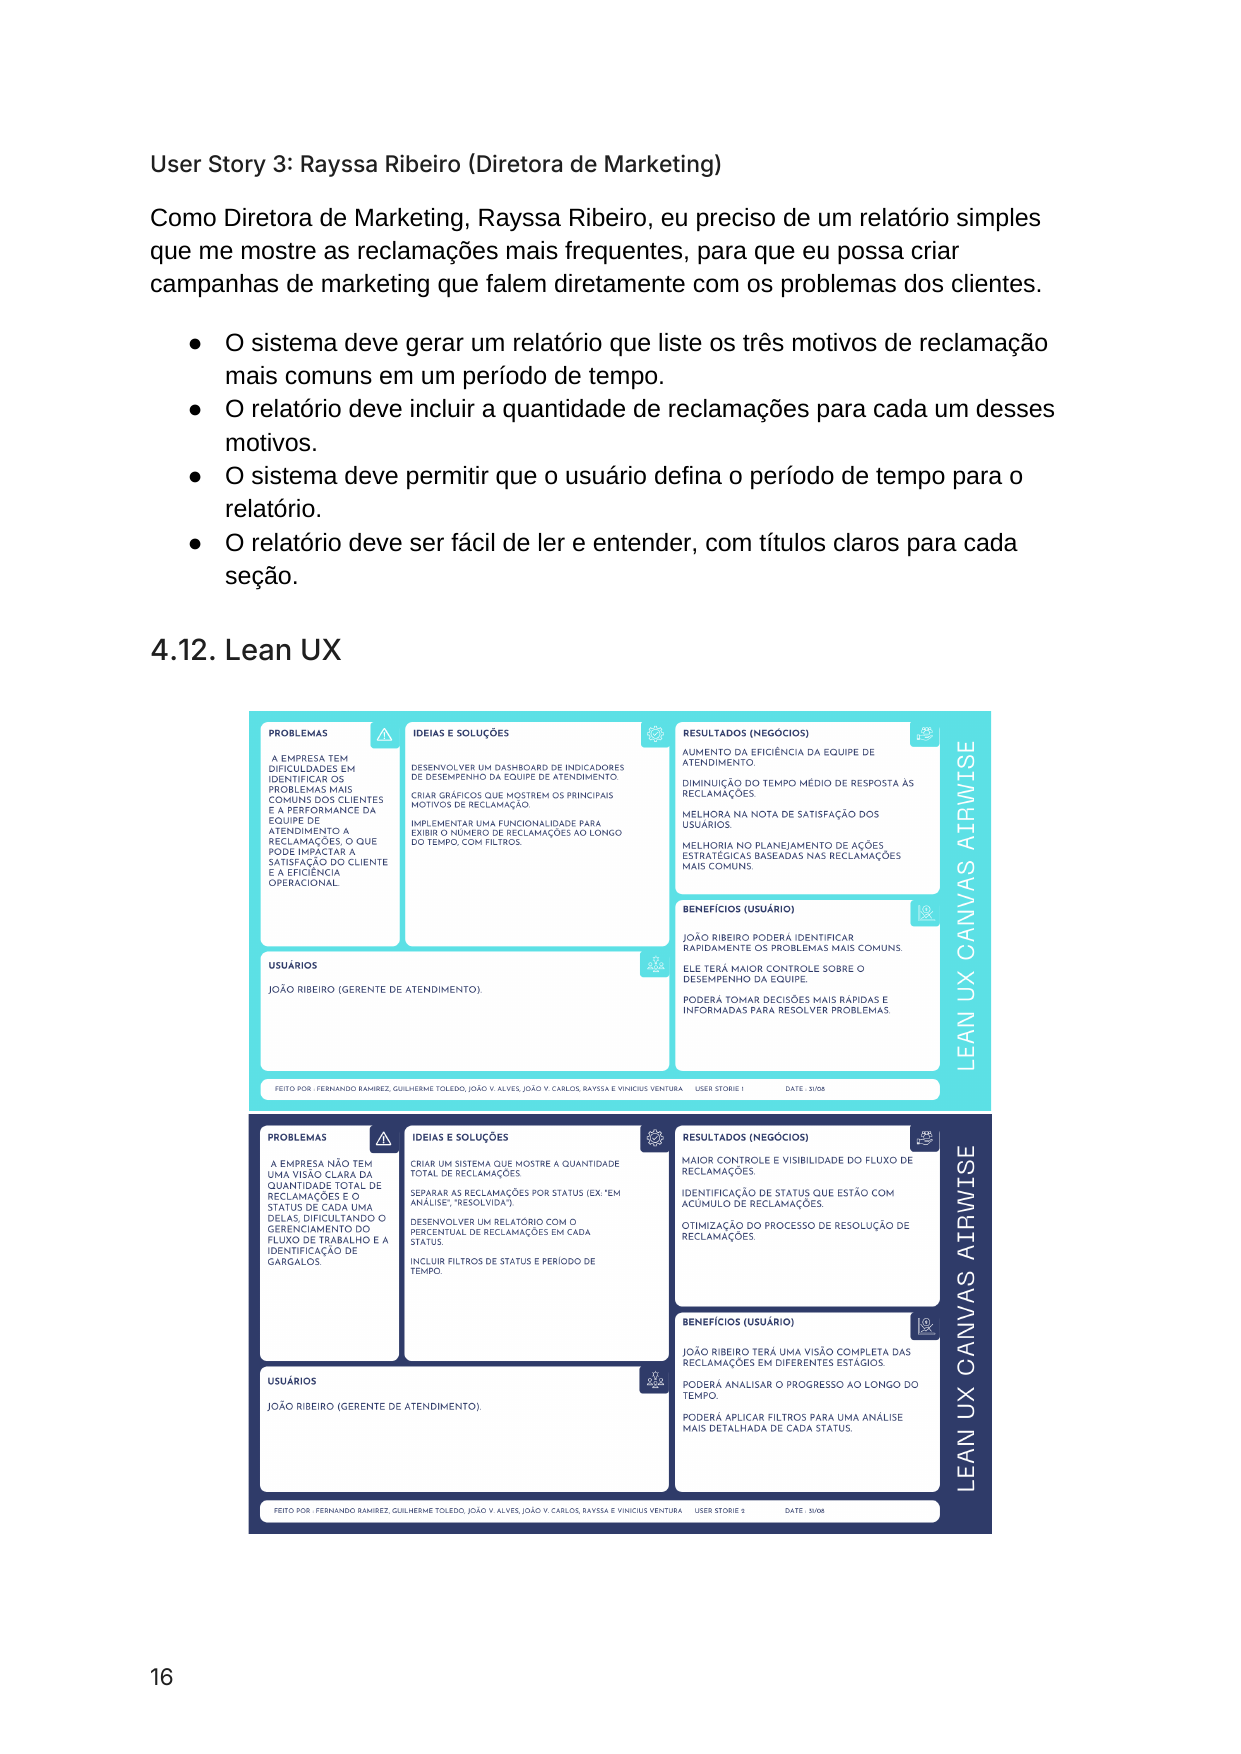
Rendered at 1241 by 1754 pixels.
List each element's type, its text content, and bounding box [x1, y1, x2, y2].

text Como Diretora de Marketing, Rayssa Ribeiro, eu preciso de um relatório simples que me mostre as reclamações mais frequentes, para que eu possa criar campanhas de marketing que falem diretamente com os problemas dos clientes. [150, 203, 1090, 298]
list O sistema deve permitir que o usuário defina o período de tempo para o relatório. [187, 461, 1090, 523]
subtitle User Story 3: Rayssa Ribeiro (Diretora de Marketing) [150, 150, 1090, 178]
subtitle 4.12. Lean UX [150, 632, 1090, 667]
list O sistema deve gerar um relatório que liste os três motivos de reclamação mais comuns em um período de tempo. [187, 328, 1090, 390]
list O relatório deve incluir a quantidade de reclamações para cada um desses motivos. [187, 394, 1090, 456]
picture [249, 711, 992, 1111]
list O relatório deve ser fácil de ler e entender, com títulos claros para cada seção. [187, 528, 1090, 590]
picture [248, 1114, 992, 1534]
